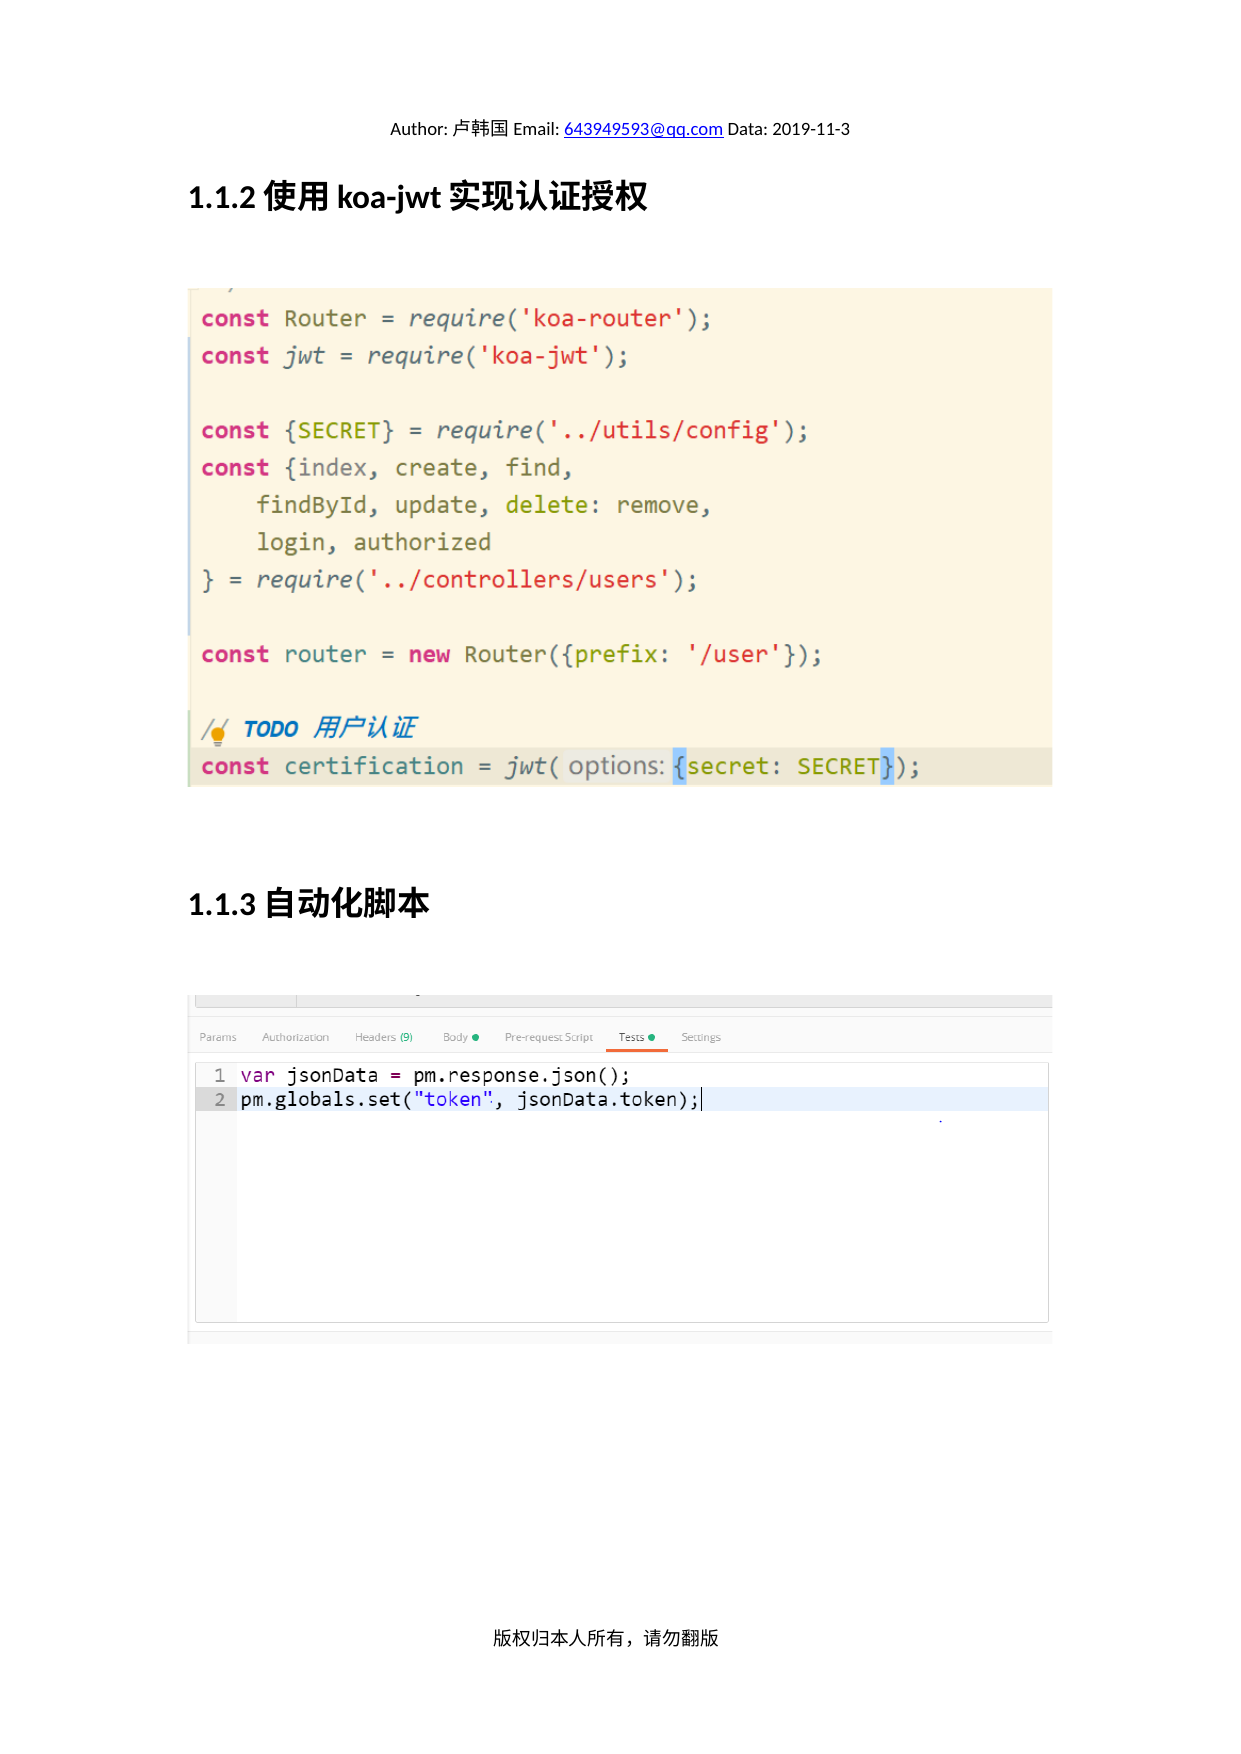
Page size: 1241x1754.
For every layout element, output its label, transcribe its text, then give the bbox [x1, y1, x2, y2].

subtitle 1.1.3 自动化脚本 [187, 868, 1053, 933]
subtitle 1.1.2 使用koa-jwt实现认证授权 [187, 162, 1053, 227]
picture [187, 995, 1053, 1344]
picture [187, 288, 1053, 787]
